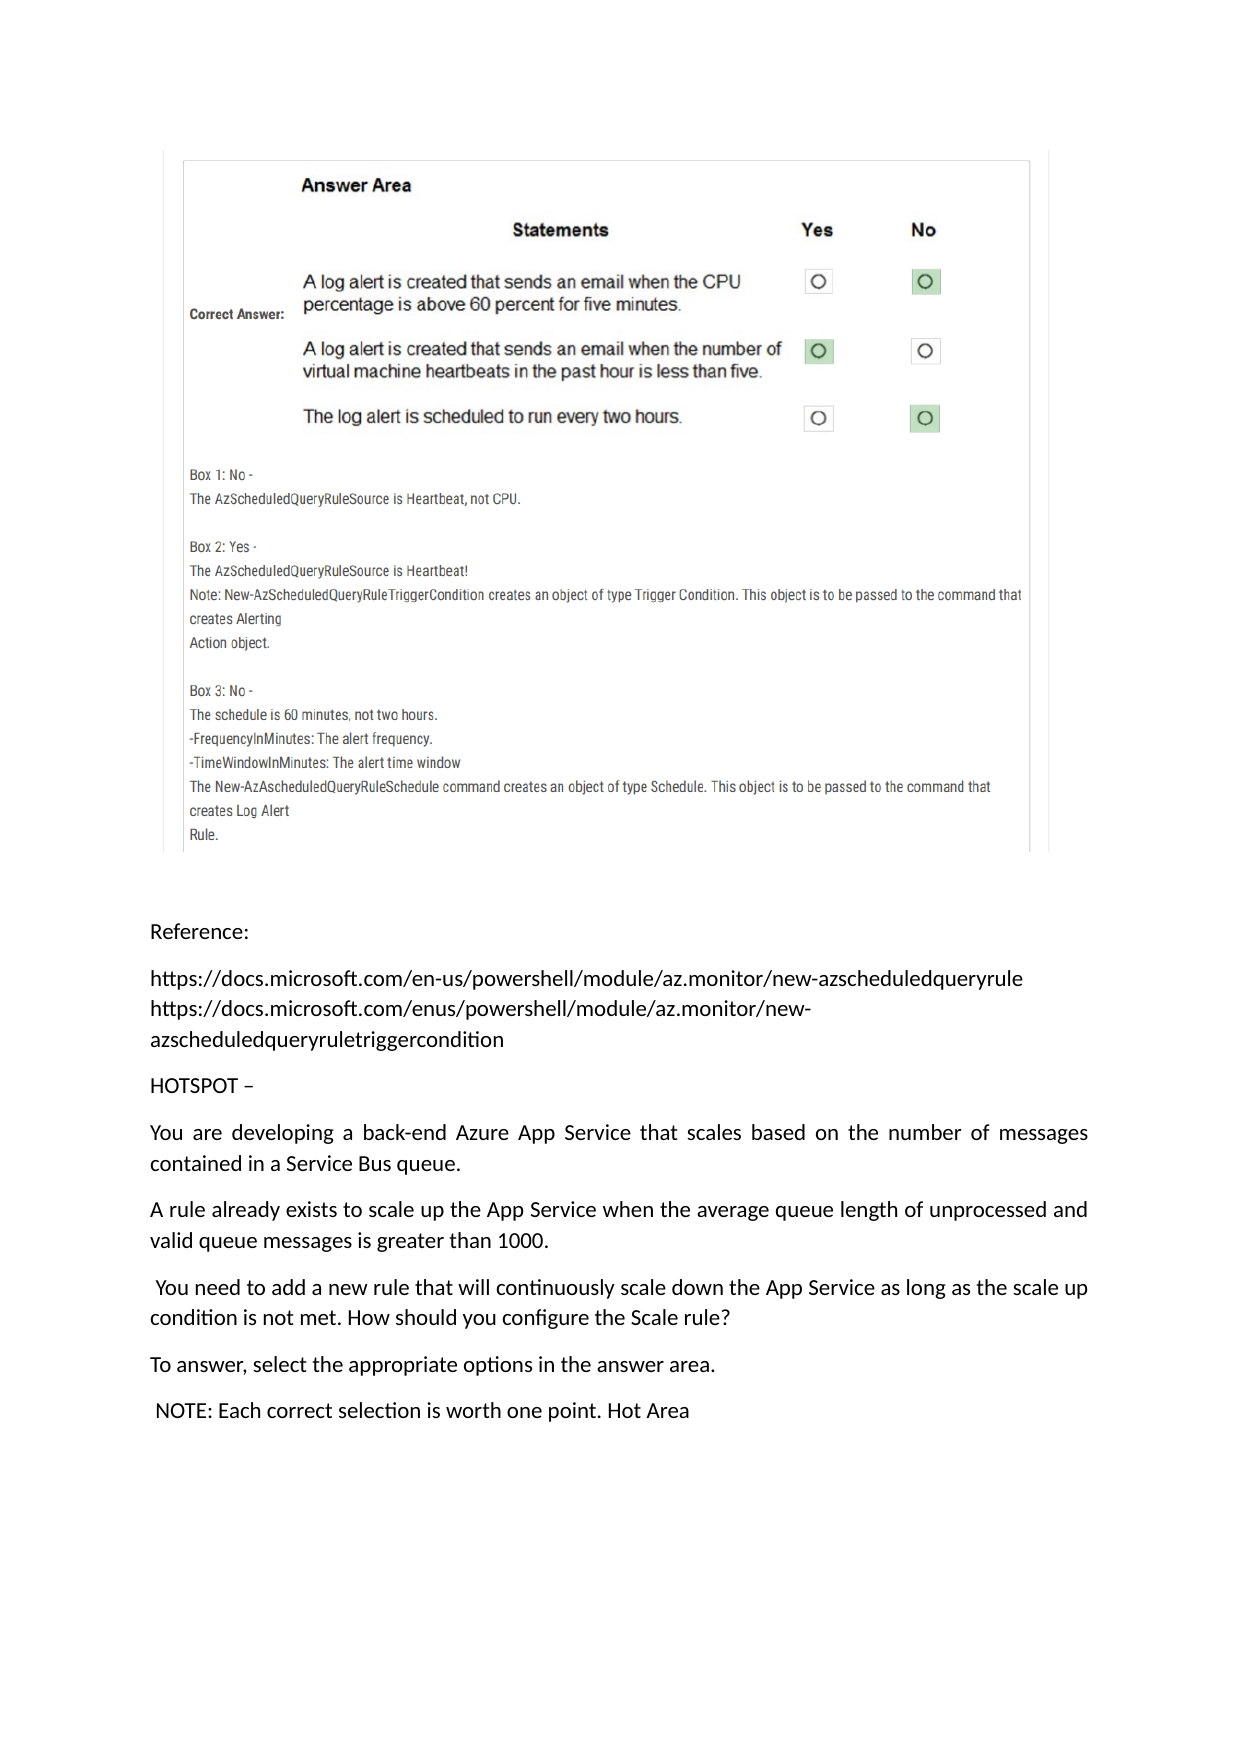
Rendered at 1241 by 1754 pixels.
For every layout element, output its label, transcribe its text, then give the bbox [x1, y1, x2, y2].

text You are developing a back-end Azure App Service that scales based on the number of messages contained in a Service Bus queue. [150, 1118, 1090, 1177]
text A rule already exists to scale up the App Service when the average queue length of unprocessed and valid queue messages is greater than 1000. [150, 1196, 1090, 1254]
text HOTSPOT – [150, 1072, 1090, 1099]
picture [150, 150, 1091, 852]
text To answer, select the appropriate options in the answer area. [150, 1350, 1090, 1378]
text NOTE: Each correct selection is worth one point. Hot Area [150, 1397, 1090, 1424]
text You need to add a new rule that will continuously scale down the App Service as long as the scale up condition is not met. How should you configure the Scale rule? [150, 1273, 1090, 1331]
text https://docs.microsoft.com/en-us/powershell/module/az.monitor/new-azscheduledqueryrule https://docs.microsoft.com/enus/powershell/module/az.monitor/new-azscheduledqueryruletriggercondition [150, 964, 1090, 1053]
text Reference: [150, 917, 1090, 945]
